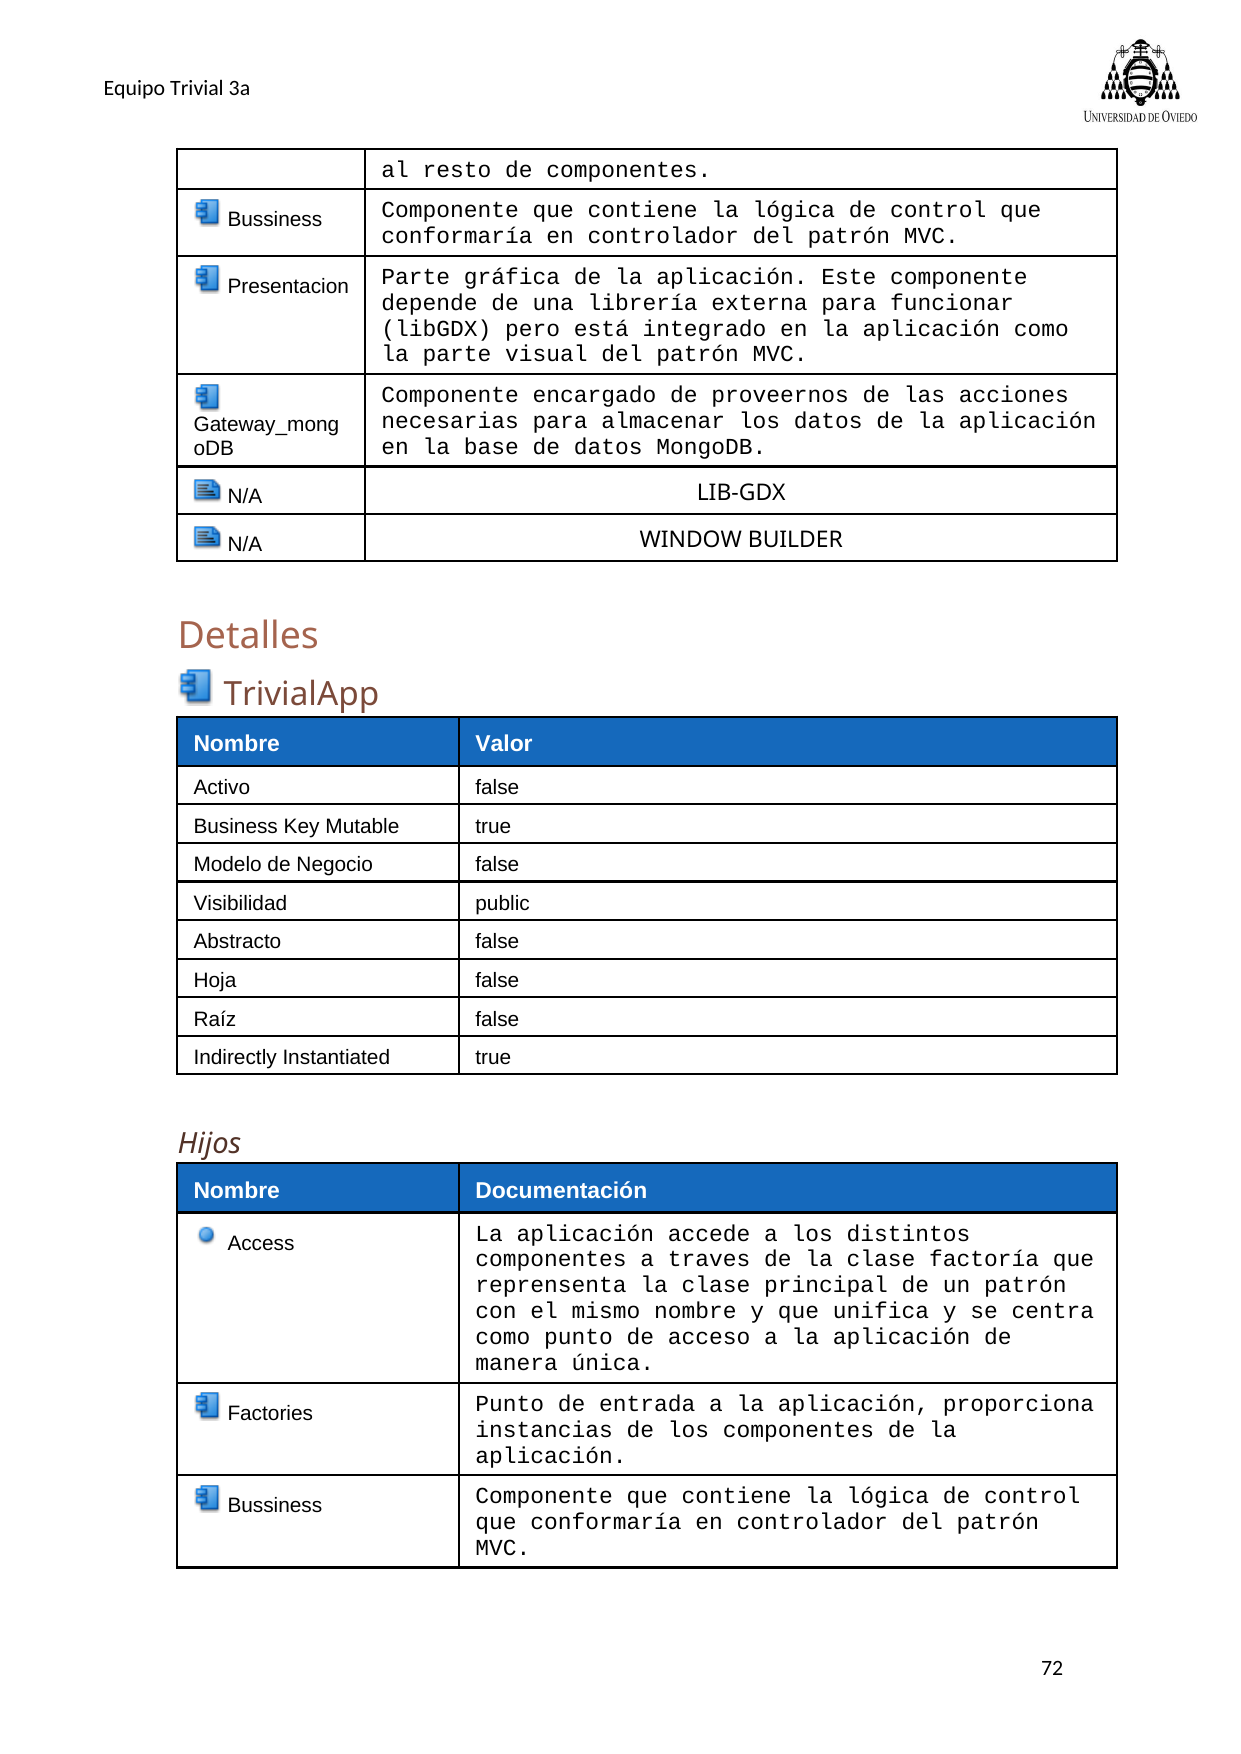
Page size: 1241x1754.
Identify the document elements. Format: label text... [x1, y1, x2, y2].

picture [193, 475, 222, 504]
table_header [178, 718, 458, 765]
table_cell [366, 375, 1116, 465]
subtitle TrivialApp [177, 668, 1063, 716]
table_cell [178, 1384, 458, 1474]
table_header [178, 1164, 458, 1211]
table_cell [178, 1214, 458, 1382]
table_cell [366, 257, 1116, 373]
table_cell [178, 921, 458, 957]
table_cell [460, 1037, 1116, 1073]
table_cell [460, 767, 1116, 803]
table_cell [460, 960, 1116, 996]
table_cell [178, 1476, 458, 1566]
picture [193, 1221, 222, 1250]
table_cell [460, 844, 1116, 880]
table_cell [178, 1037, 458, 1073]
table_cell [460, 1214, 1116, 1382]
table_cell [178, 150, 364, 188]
picture [193, 1484, 222, 1513]
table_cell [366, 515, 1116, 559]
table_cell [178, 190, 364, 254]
picture [193, 522, 222, 551]
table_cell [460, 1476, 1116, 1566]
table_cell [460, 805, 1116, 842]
picture [193, 383, 222, 412]
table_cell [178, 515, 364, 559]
picture [177, 668, 215, 706]
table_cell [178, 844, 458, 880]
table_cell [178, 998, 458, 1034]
picture [193, 265, 222, 294]
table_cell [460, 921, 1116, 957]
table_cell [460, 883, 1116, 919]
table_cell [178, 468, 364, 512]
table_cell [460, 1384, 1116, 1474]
picture [193, 1392, 222, 1421]
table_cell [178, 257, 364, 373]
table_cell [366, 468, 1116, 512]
picture [193, 198, 222, 227]
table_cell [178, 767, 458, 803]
subtitle Hijos [177, 1122, 1063, 1162]
picture [1077, 35, 1198, 123]
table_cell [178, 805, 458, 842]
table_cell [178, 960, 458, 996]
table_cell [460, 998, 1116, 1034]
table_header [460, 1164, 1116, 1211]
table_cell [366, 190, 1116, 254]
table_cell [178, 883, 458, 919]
subtitle Detalles [177, 609, 1063, 660]
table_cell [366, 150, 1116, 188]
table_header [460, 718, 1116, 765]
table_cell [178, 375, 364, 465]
